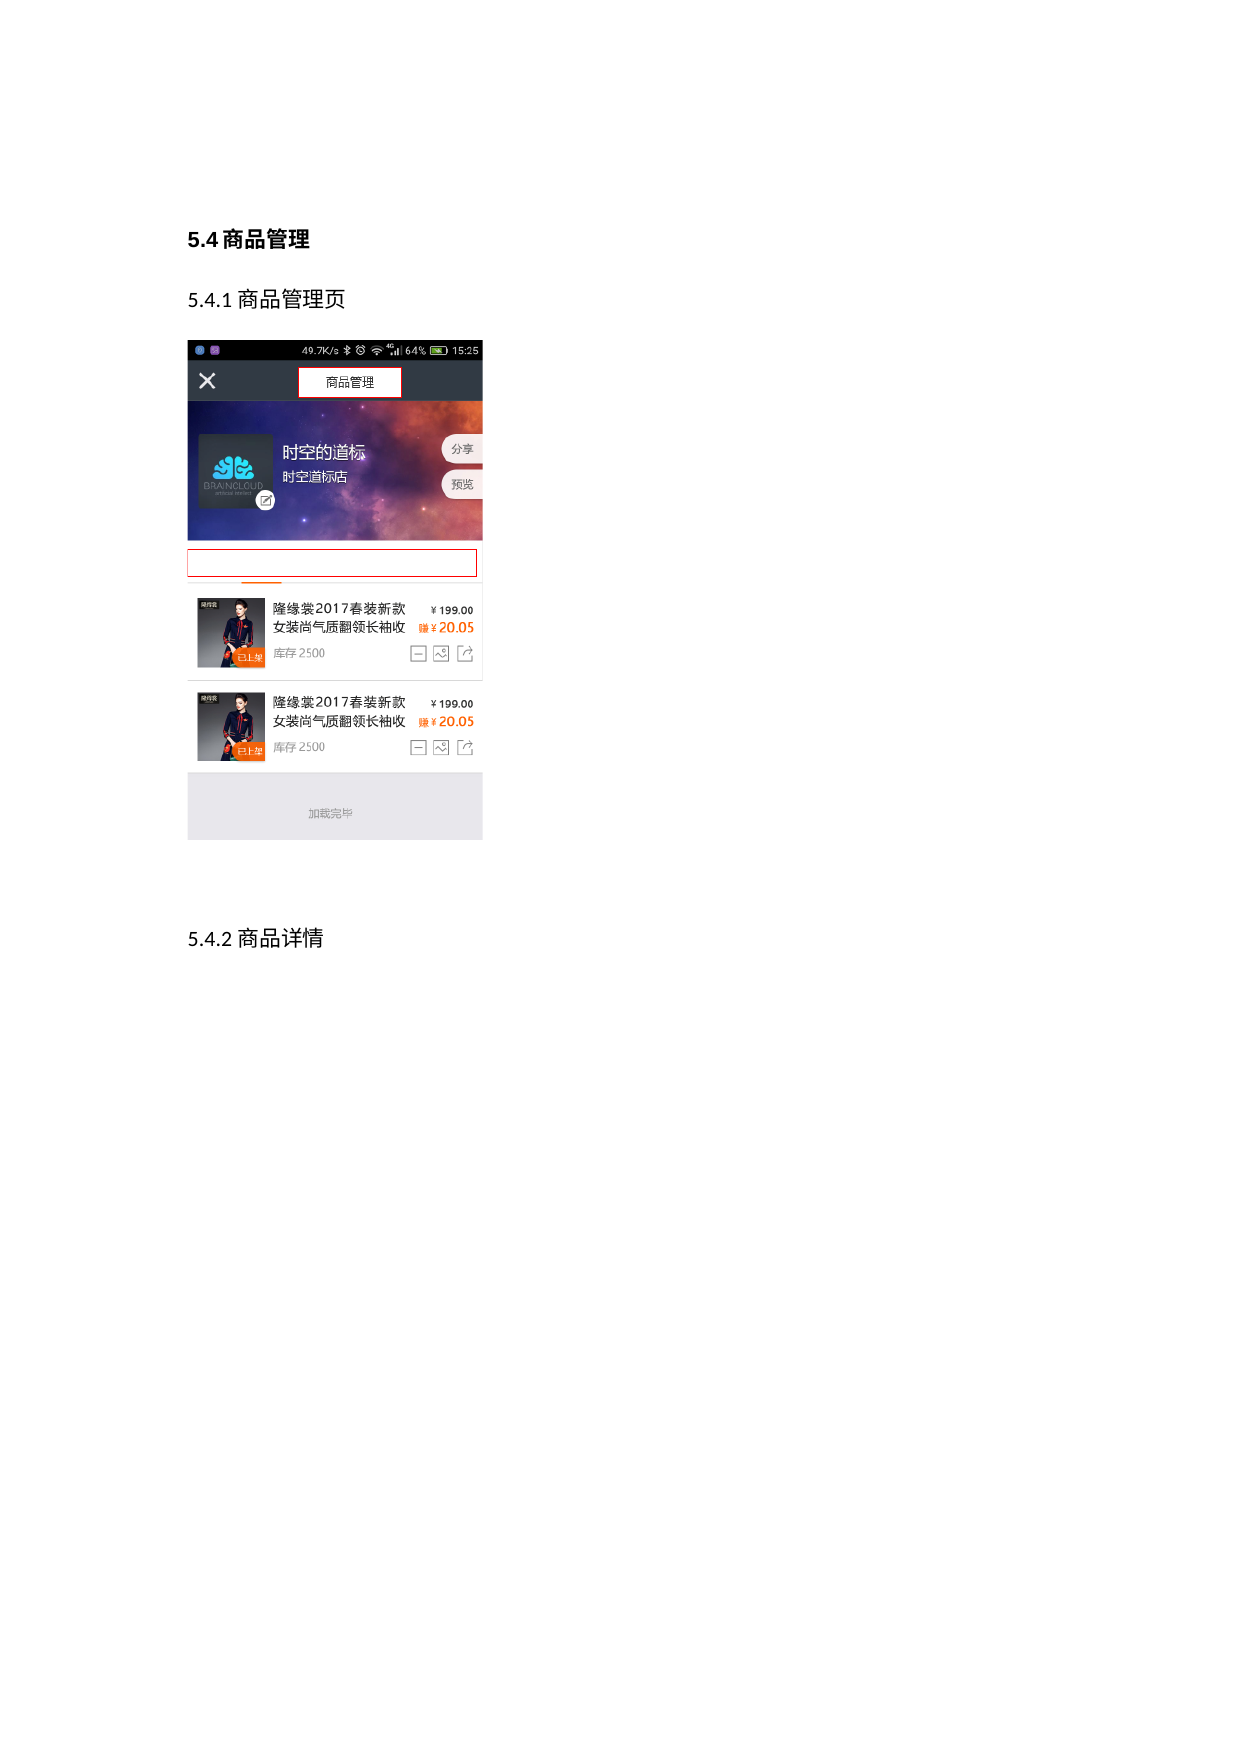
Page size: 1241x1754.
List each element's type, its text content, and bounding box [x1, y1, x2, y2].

picture [187, 340, 483, 840]
subtitle 5.4.2 商品详情 [187, 920, 1053, 953]
subtitle 5.4商品管理 [187, 222, 1053, 254]
subtitle 5.4.1 商品管理页 [187, 281, 1053, 314]
